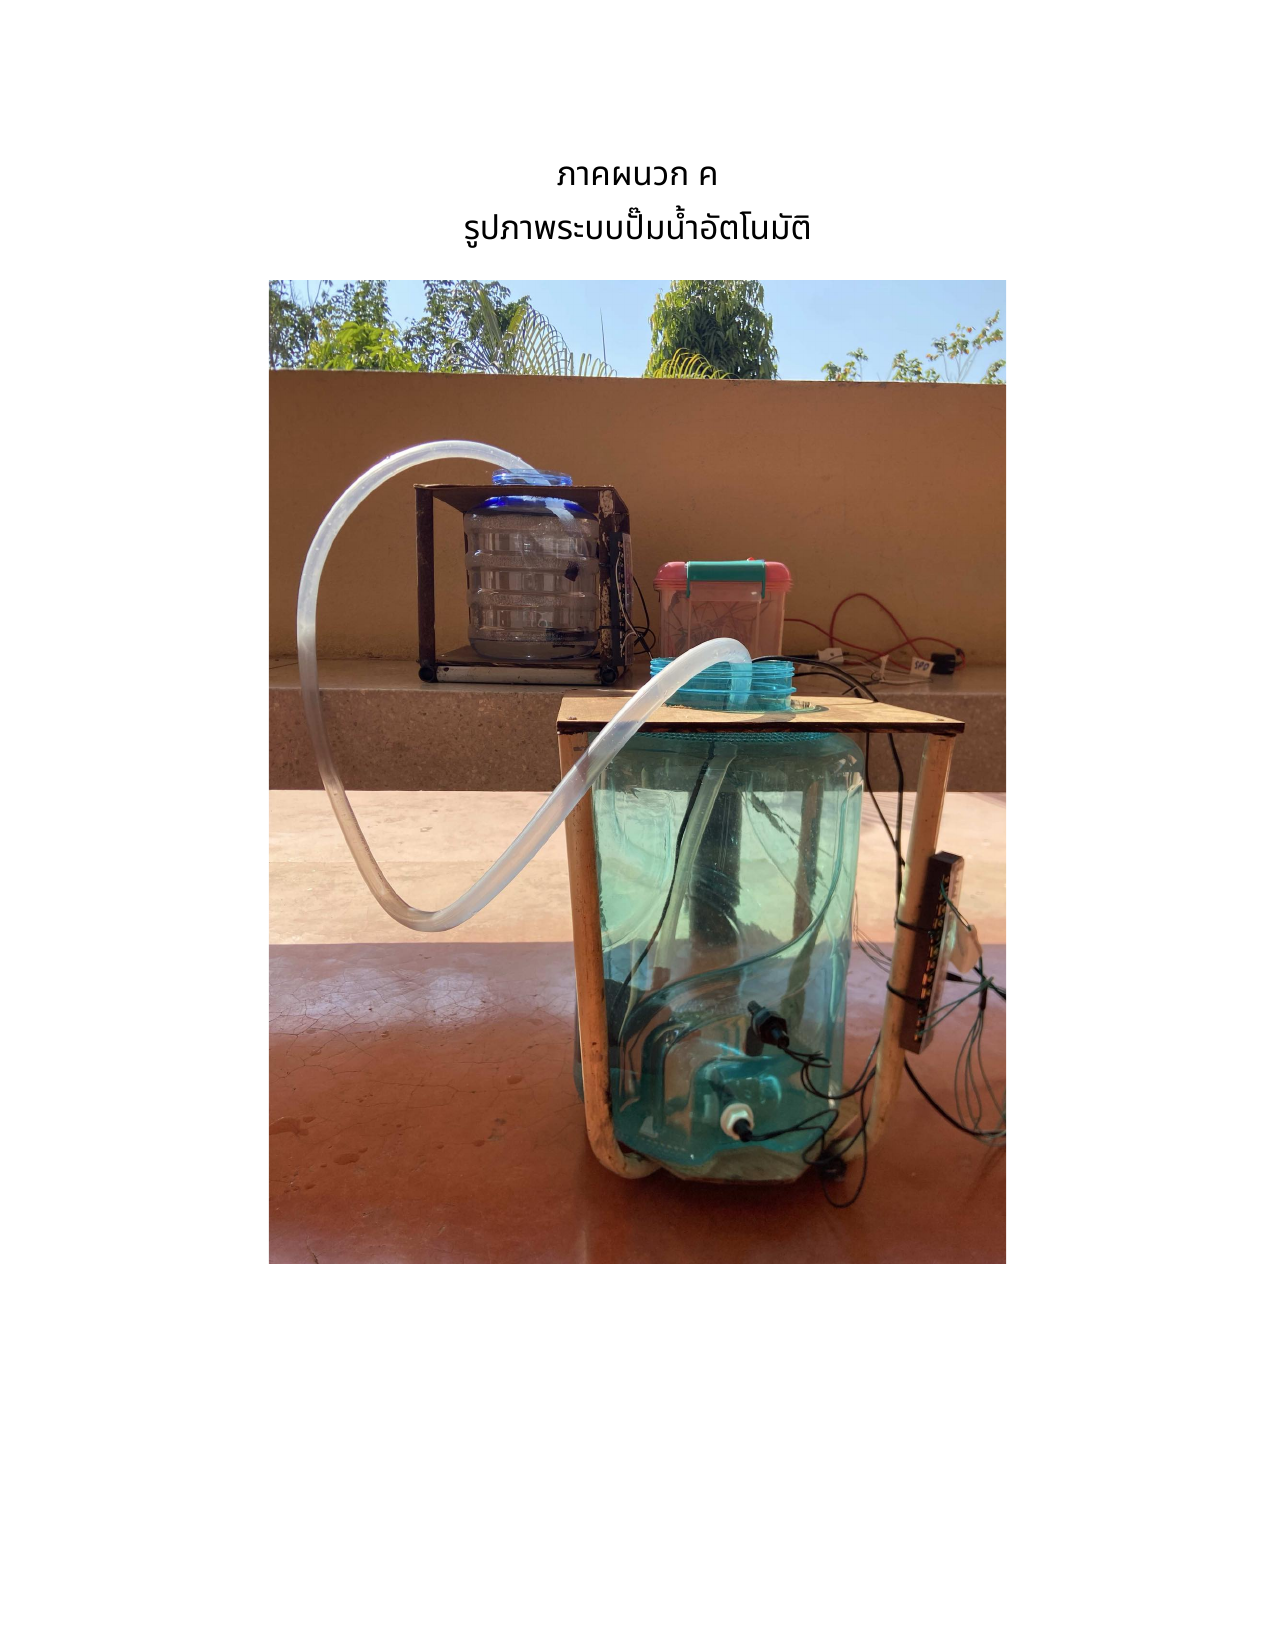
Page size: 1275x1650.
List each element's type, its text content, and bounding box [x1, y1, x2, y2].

text ภาคผนวก ค [150, 150, 1125, 200]
text รูปภาพระบบปั๊มน้ำอัตโนมัติ [150, 204, 1125, 255]
picture [268, 280, 1007, 1264]
